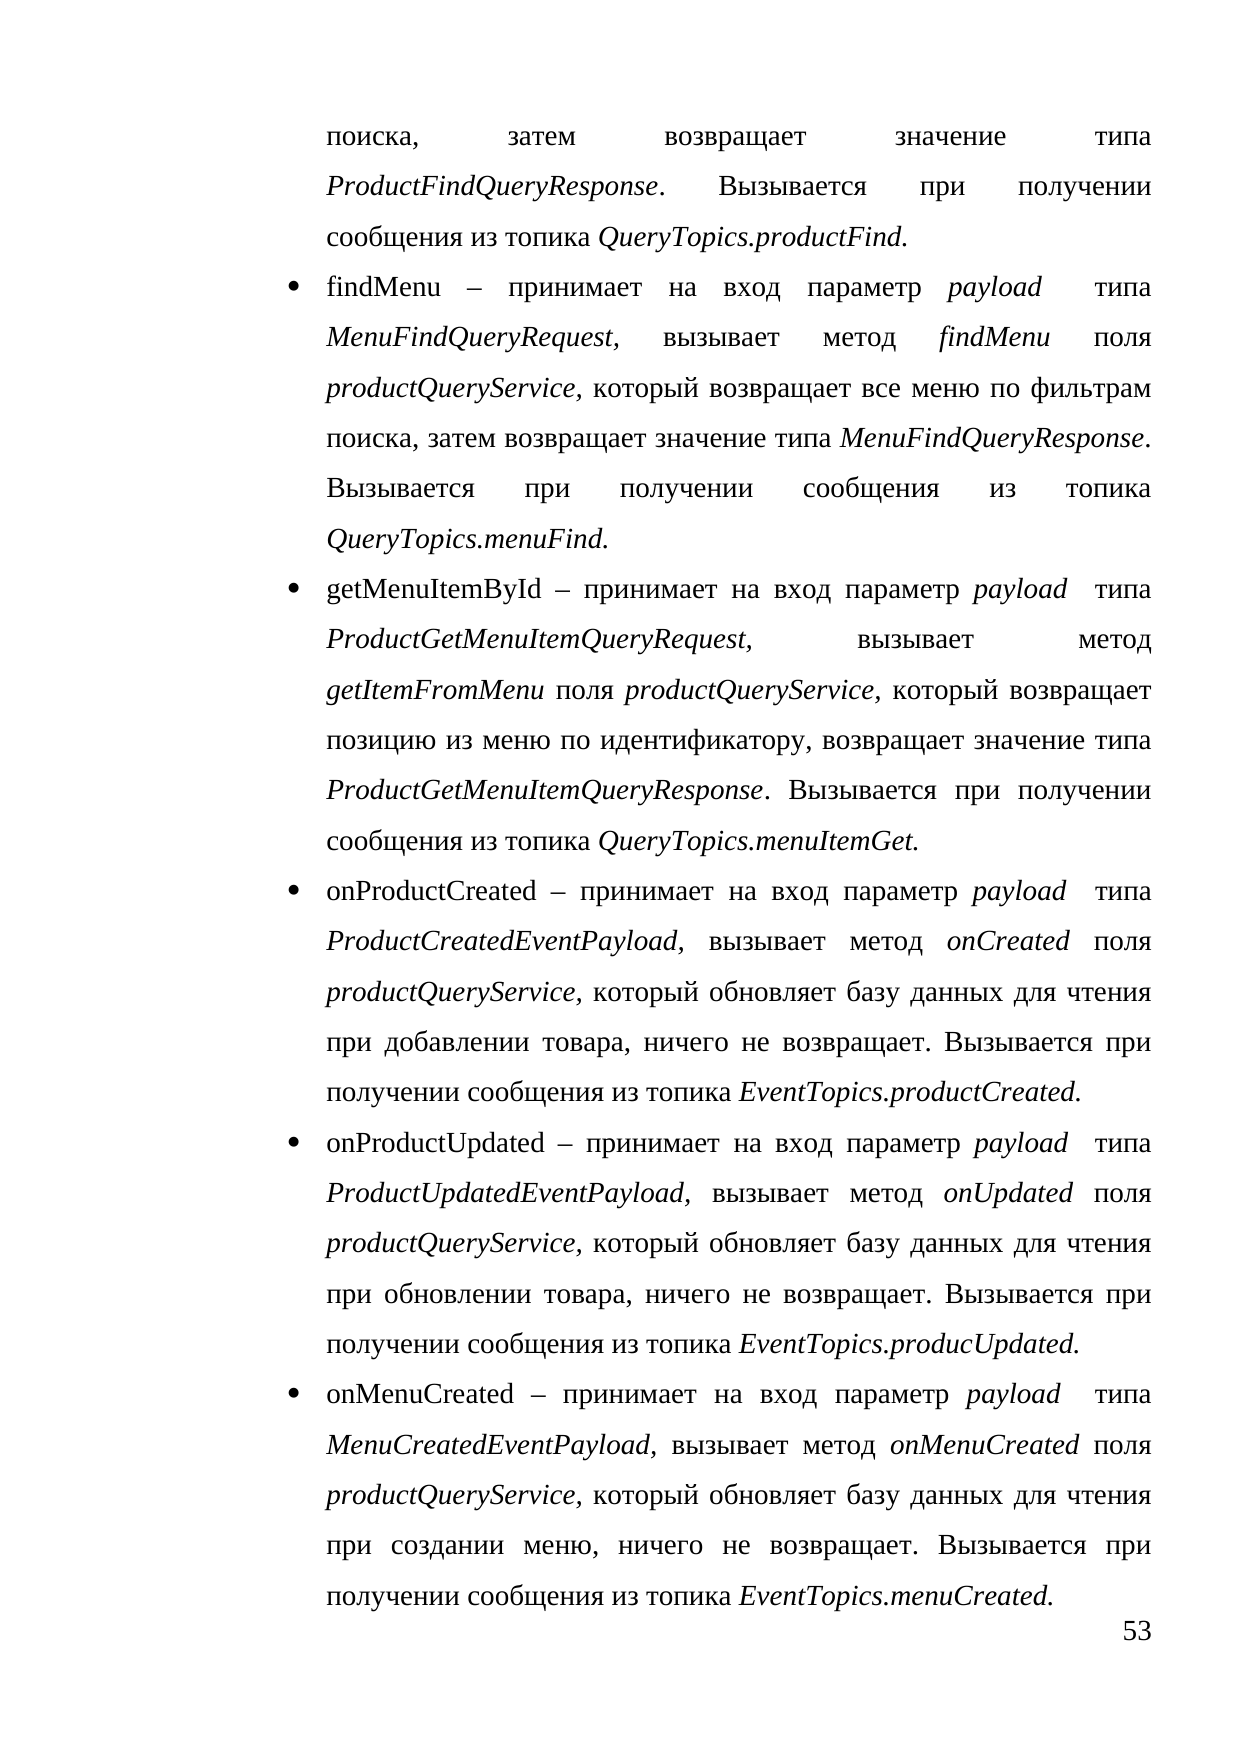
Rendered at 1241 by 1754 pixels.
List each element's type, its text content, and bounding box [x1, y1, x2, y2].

list onProductUpdated – принимает на вход параметр payload типа ProductUpdatedEventPayload, вызывает метод onUpdated поля productQueryService, который обновляет базу данных для чтения при обновлении товара, ничего не возвращает. Вызывается при получении сообщения из топика EventTopics.producUpdated. [288, 1125, 1152, 1359]
list onMenuCreated – принимает на вход параметр payload типа MenuCreatedEventPayload, вызывает метод onMenuCreated поля productQueryService, который обновляет базу данных для чтения при создании меню, ничего не возвращает. Вызывается при получении сообщения из топика EventTopics.menuCreated. [288, 1376, 1152, 1611]
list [288, 118, 1152, 252]
list onProductCreated – принимает на вход параметр payload типа ProductCreatedEventPayload, вызывает метод onCreated поля productQueryService, который обновляет базу данных для чтения при добавлении товара, ничего не возвращает. Вызывается при получении сообщения из топика EventTopics.productCreated. [288, 873, 1152, 1108]
list getMenuItemById – принимает на вход параметр payload типа ProductGetMenuItemQueryRequest, вызывает метод getItemFromMenu поля productQueryService, который возвращает позицию из меню по идентификатору, возвращает значение типа ProductGetMenuItemQueryResponse. Вызывается при получении сообщения из топика QueryTopics.menuItemGet. [288, 571, 1152, 856]
list findMenu – принимает на вход параметр payload типа MenuFindQueryRequest, вызывает метод findMenu поля productQueryService, который возвращает все меню по фильтрам поиска, затем возвращает значение типа MenuFindQueryResponse. Вызывается при получении сообщения из топика QueryTopics.menuFind. [288, 269, 1152, 554]
